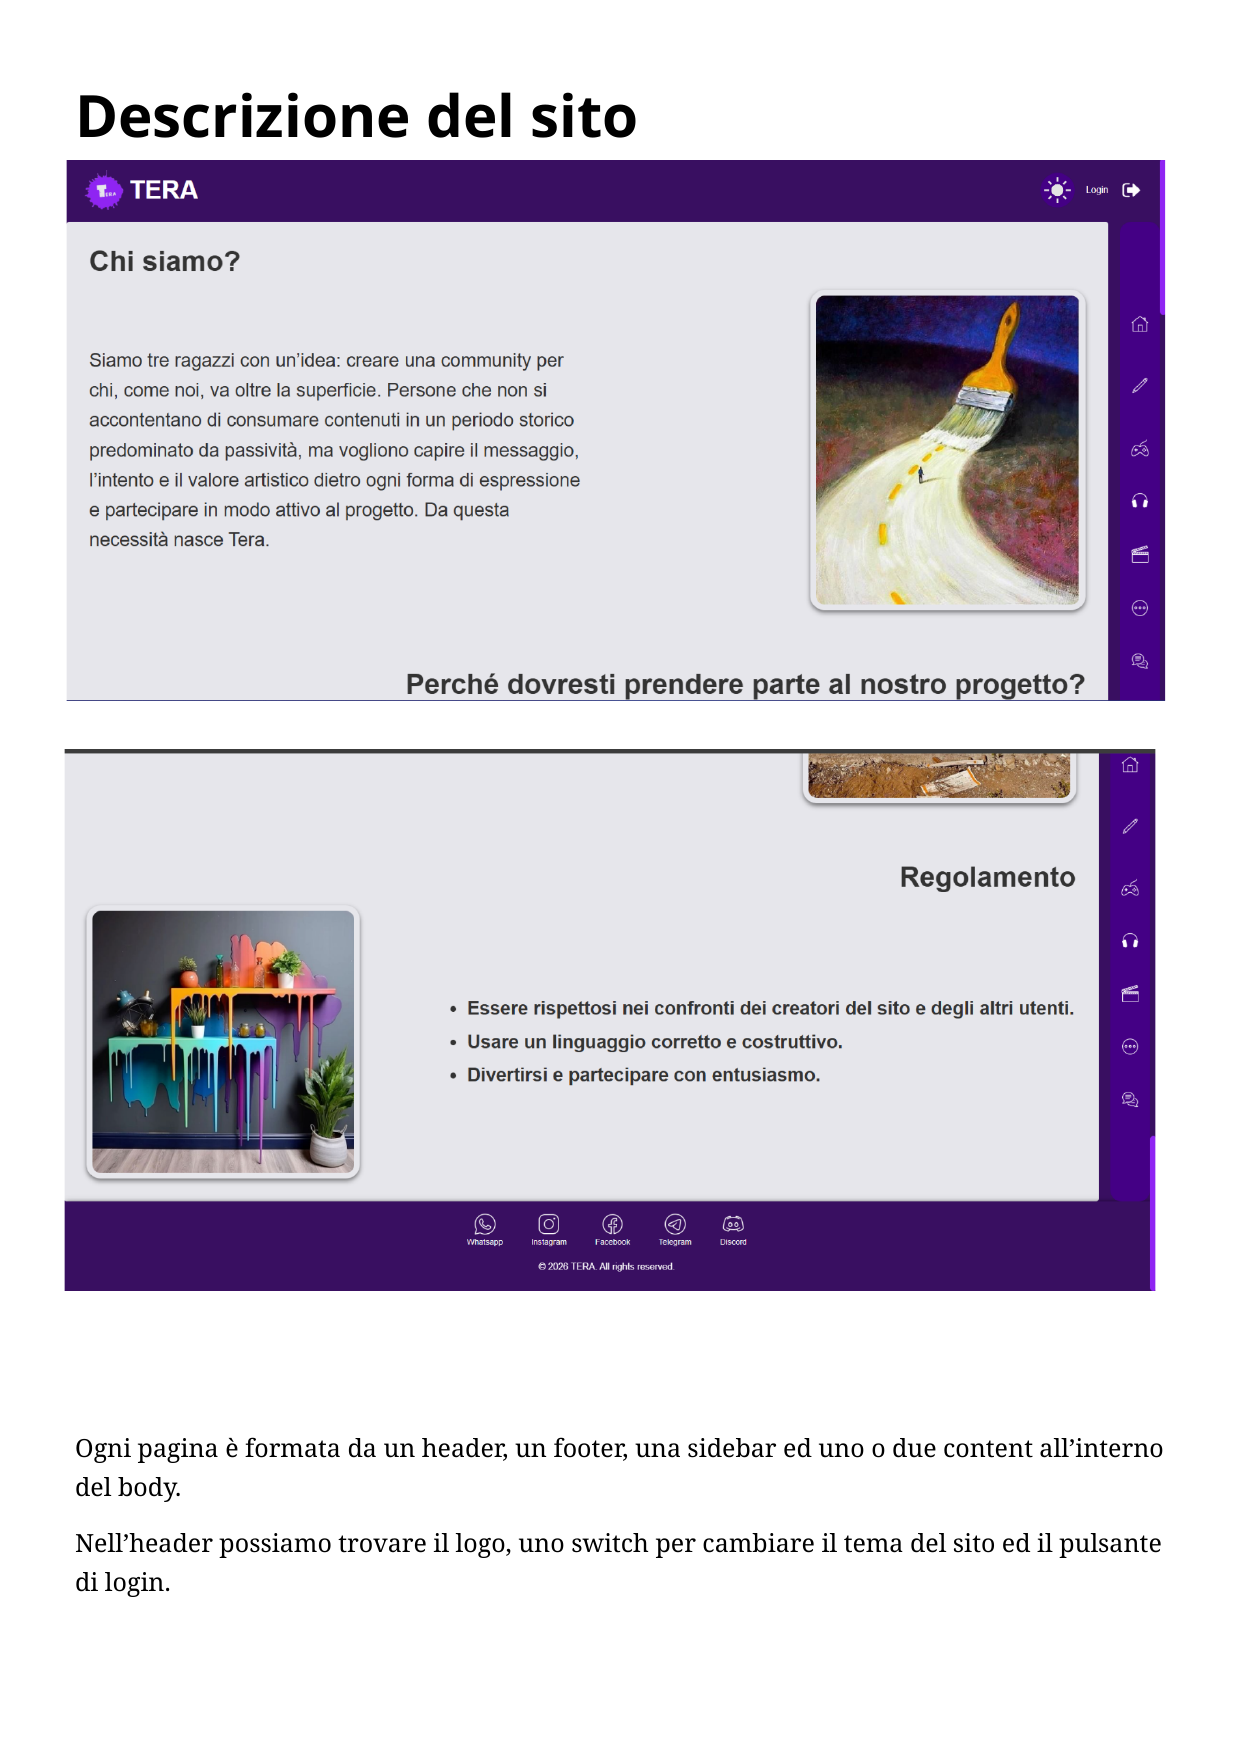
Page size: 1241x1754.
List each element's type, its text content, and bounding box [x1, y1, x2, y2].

picture [64, 749, 1156, 1291]
text Nell’header possiamo trovare il logo, uno switch per cambiare il tema del sito ed il pulsante di login. [75, 1526, 1165, 1599]
text Descrizione del sito [75, 75, 1165, 154]
text Ogni pagina è formata da un header, un footer, una sidebar ed uno o due content all’interno del body. [75, 1431, 1165, 1504]
picture [66, 160, 1166, 701]
